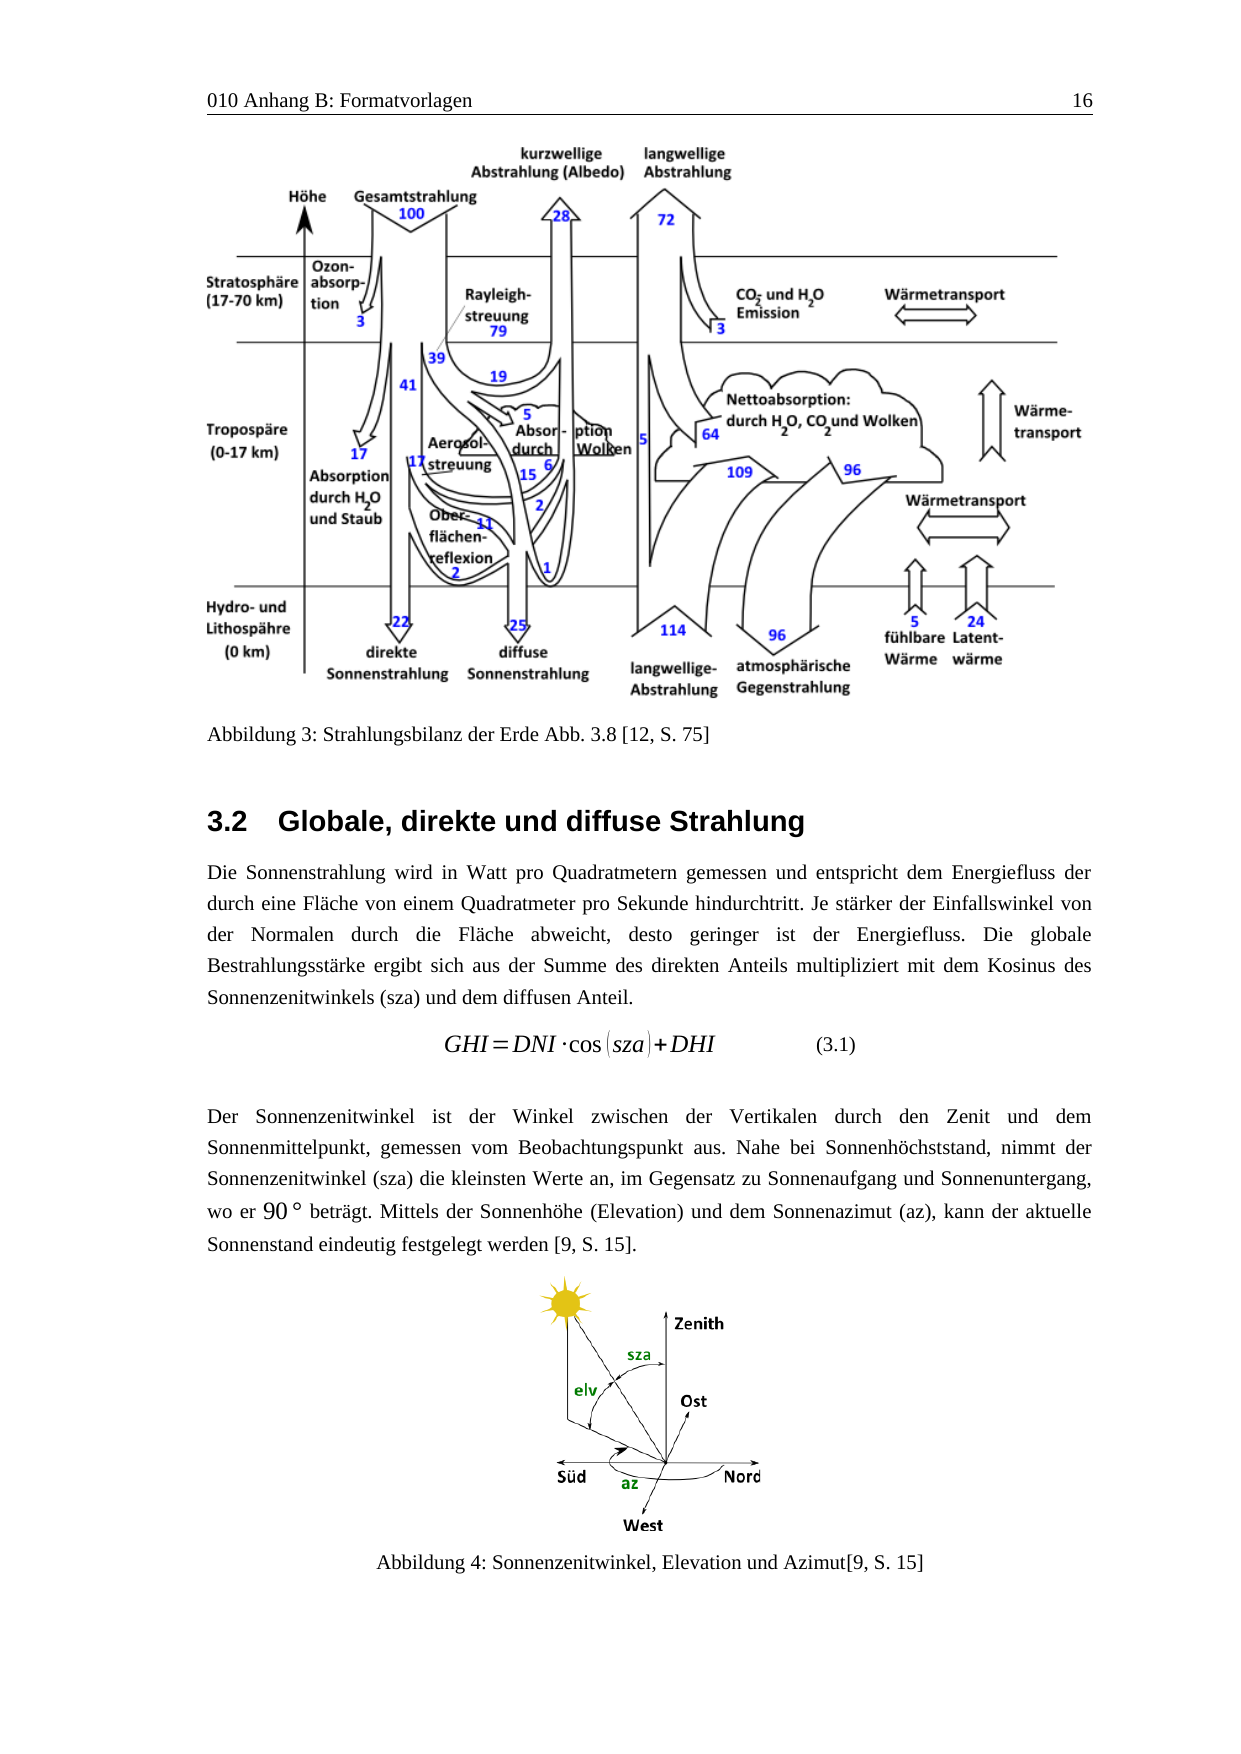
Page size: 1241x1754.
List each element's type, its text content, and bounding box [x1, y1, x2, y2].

picture [206, 147, 1092, 703]
text (3.1) [207, 1028, 1093, 1059]
text Die Sonnenstrahlung wird in Watt pro Quadratmetern gemessen und entspricht dem Energiefluss der durch eine Fläche von einem Quadratmeter pro Sekunde hindurchtritt. Je stärker der Einfallswinkel von der Normalen durch die Fläche abweicht, desto geringer ist der Energiefluss. Die globale Bestrahlungsstärke ergibt sich aus der Summe des direkten Anteils multipliziert mit dem Kosinus des Sonnenzenitwinkels (sza) und dem diffusen Anteil. [207, 860, 1093, 1009]
text Abbildung 3: Strahlungsbilanz der Erde Abb. 3.8 [12, S. 75] [207, 722, 1093, 746]
text Abbildung 4: Sonnenzenitwinkel, Elevation und Azimut[9, S. 15] [207, 1550, 1093, 1574]
subtitle Globale, direkte und diffuse Strahlung [207, 804, 1093, 837]
picture [539, 1276, 761, 1531]
text Der Sonnenzenitwinkel ist der Winkel zwischen der Vertikalen durch den Zenit und dem Sonnenmittelpunkt, gemessen vom Beobachtungspunkt aus. Nahe bei Sonnenhöchststand, nimmt der Sonnenzenitwinkel (sza) die kleinsten Werte an, im Gegensatz zu Sonnenaufgang und Sonnenuntergang, wo er beträgt. Mittels der Sonnenhöhe (Elevation) und dem Sonnenazimut (az), kann der aktuelle Sonnenstand eindeutig festgelegt werden [9, S. 15]. [207, 1104, 1093, 1256]
